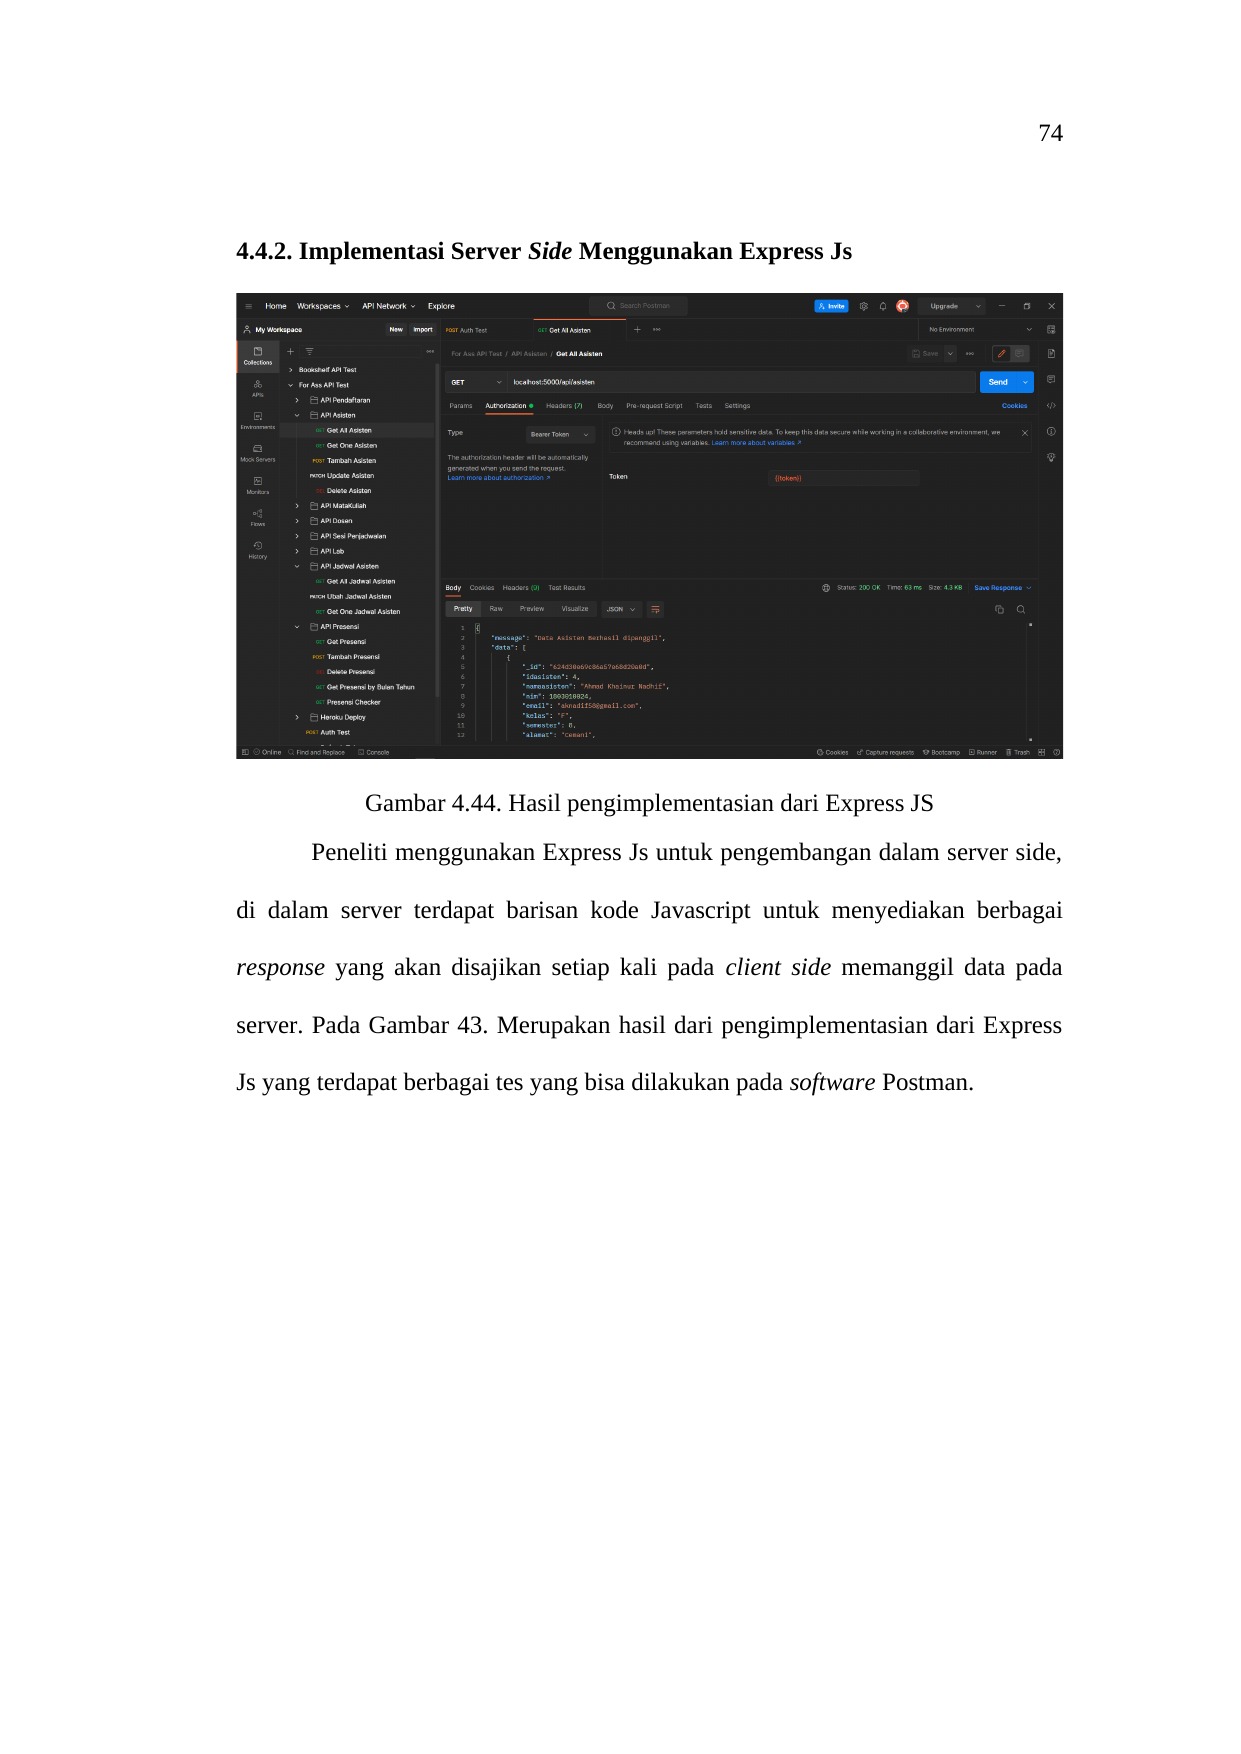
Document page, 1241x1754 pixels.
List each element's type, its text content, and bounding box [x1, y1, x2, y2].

picture [236, 293, 1064, 759]
subtitle 4.4.2. Implementasi Server Side Menggunakan Express Js [236, 236, 1063, 265]
text Gambar 4.44. Hasil pengimplementasian dari Express JS [236, 788, 1063, 816]
text Peneliti menggunakan Express Js untuk pengembangan dalam server side, di dalam server terdapat barisan kode Javascript untuk menyediakan berbagai response yang akan disajikan setiap kali pada client side memanggil data pada server. Pada Gambar 43. Merupakan hasil dari pengimplementasian dari Express Js yang terdapat berbagai tes yang bisa dilakukan pada software Postman. [236, 837, 1063, 1096]
